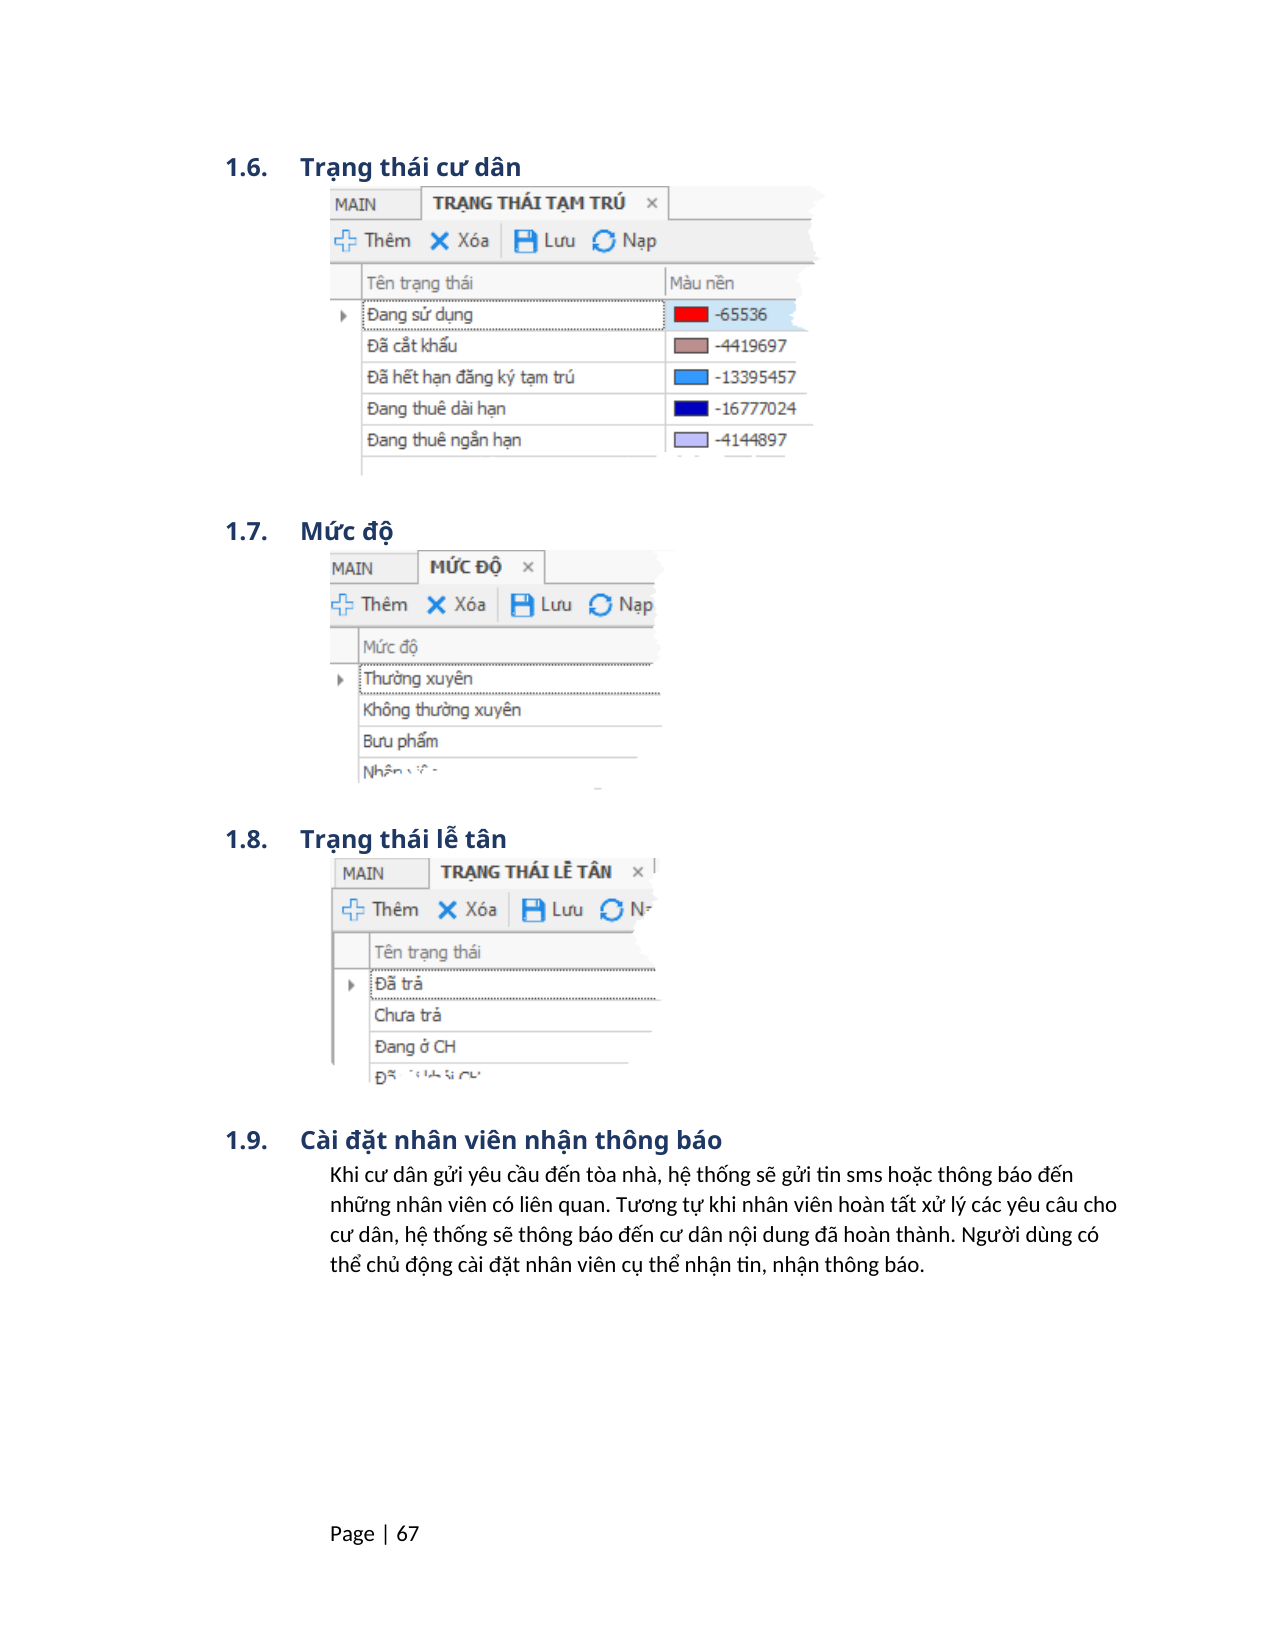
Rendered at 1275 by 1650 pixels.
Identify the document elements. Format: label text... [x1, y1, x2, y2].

picture [330, 550, 688, 804]
picture [330, 186, 834, 495]
subtitle Mức độ [225, 513, 1125, 547]
subtitle Trạng thái lễ tân [225, 822, 1125, 856]
picture [330, 858, 679, 1105]
text Khi cư dân gửi yêu cầu đến tòa nhà, hệ thống sẽ gửi tin sms hoặc thông báo đến những nhân viên có liên quan. Tương tự khi nhân viên hoàn tất xử lý các yêu câu cho cư dân, hệ thống sẽ thông báo đến cư dân nội dung đã hoàn thành. Người dùng có thể chủ động cài đặt nhân viên cụ thể nhận tin, nhận thông báo. [330, 1160, 1125, 1278]
subtitle Trạng thái cư dân [225, 150, 1125, 184]
subtitle Cài đặt nhân viên nhận thông báo [225, 1123, 1125, 1157]
